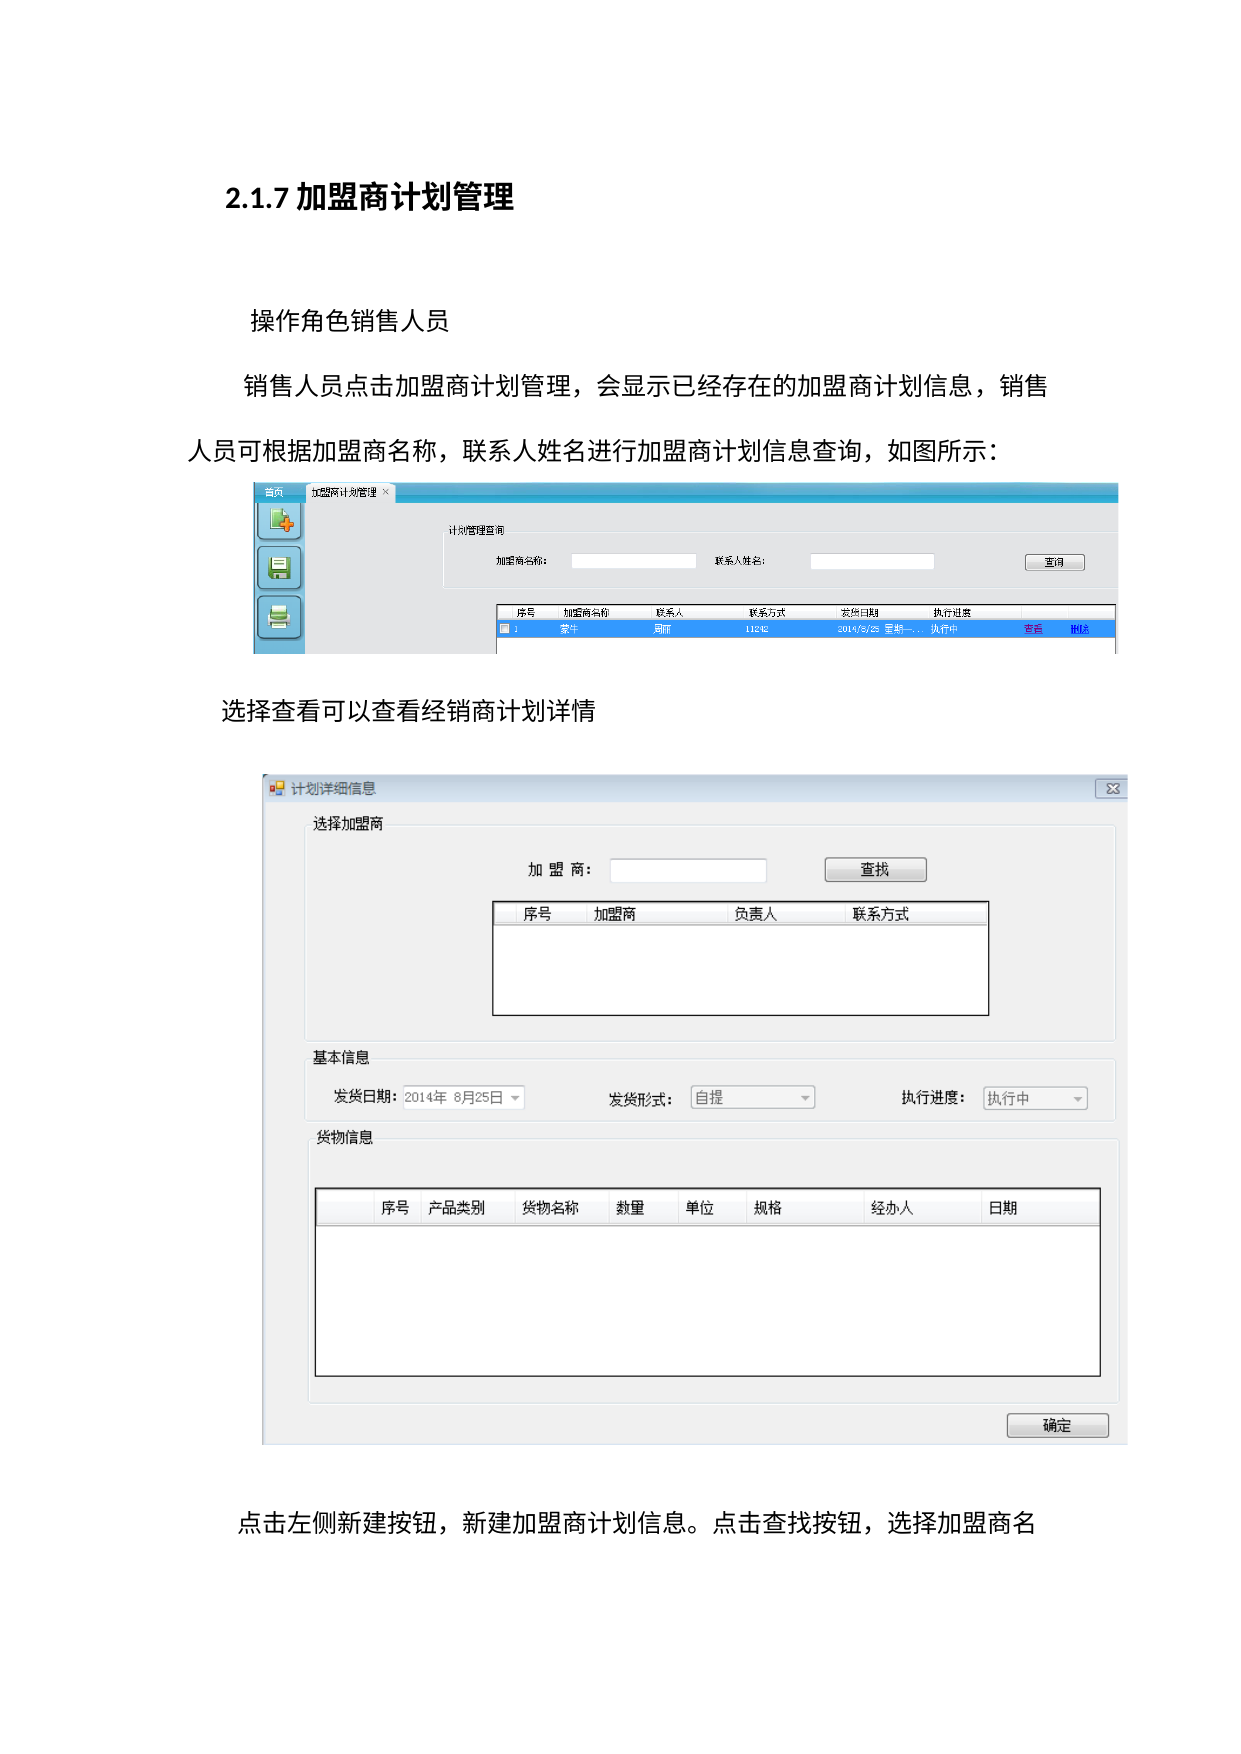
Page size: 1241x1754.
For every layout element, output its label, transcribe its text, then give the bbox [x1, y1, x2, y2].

subtitle 2.1.7 加盟商计划管理 [187, 162, 1053, 227]
picture [253, 482, 1119, 654]
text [187, 1489, 1053, 1554]
picture [262, 774, 1128, 1445]
text 操作角色销售人员 [250, 287, 1053, 352]
text 销售人员点击加盟商计划管理，会显示已经存在的加盟商计划信息，销售人员可根据加盟商名称，联系人姓名进行加盟商计划信息查询，如图所示： [187, 352, 1053, 482]
text 选择查看可以查看经销商计划详情 [187, 677, 1053, 742]
